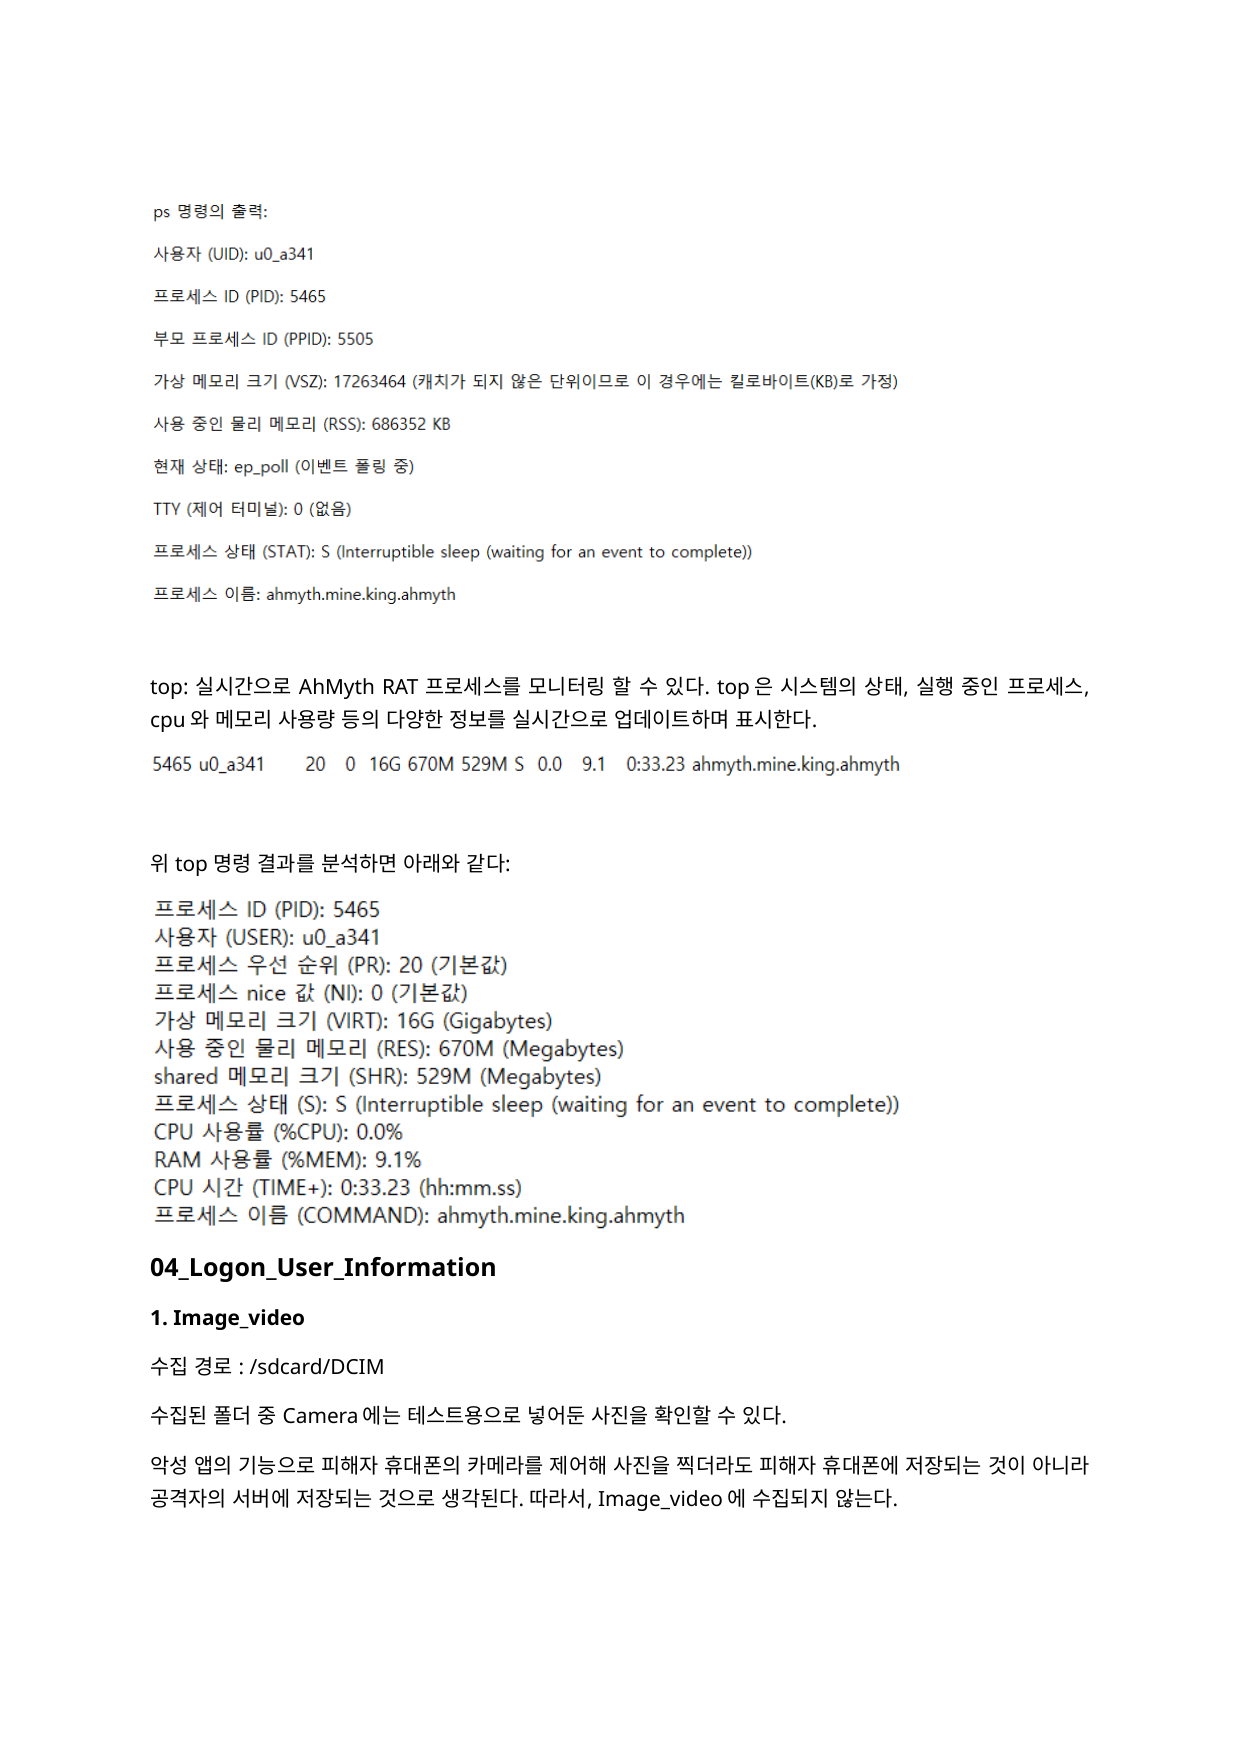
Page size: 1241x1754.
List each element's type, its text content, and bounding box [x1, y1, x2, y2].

text top: 실시간으로 AhMyth RAT 프로세스를 모니터링 할 수 있다. top은 시스템의 상태, 실행 중인 프로세스, cpu와 메모리 사용량 등의 다양한 정보를 실시간으로 업데이트하며 표시한다. [150, 670, 1090, 733]
text 수집 경로 : /sdcard/DCIM [150, 1350, 1090, 1381]
text 악성 앱의 기능으로 피해자 휴대폰의 카메라를 제어해 사진을 찍더라도 피해자 휴대폰에 저장되는 것이 아니라 공격자의 서버에 저장되는 것으로 생각된다. 따라서, Image_video에 수집되지 않는다. [150, 1449, 1090, 1512]
picture [150, 201, 901, 605]
text 1. Image_video [150, 1303, 1090, 1332]
picture [150, 752, 901, 778]
text 위 top 명령 결과를 분석하면 아래와 같다: [150, 847, 1090, 877]
text 수집된 폴더 중 Camera에는 테스트용으로 넣어둔 사진을 확인할 수 있다. [150, 1400, 1090, 1430]
text 04_Logon_User_Information [150, 1250, 1090, 1284]
picture [150, 896, 901, 1231]
